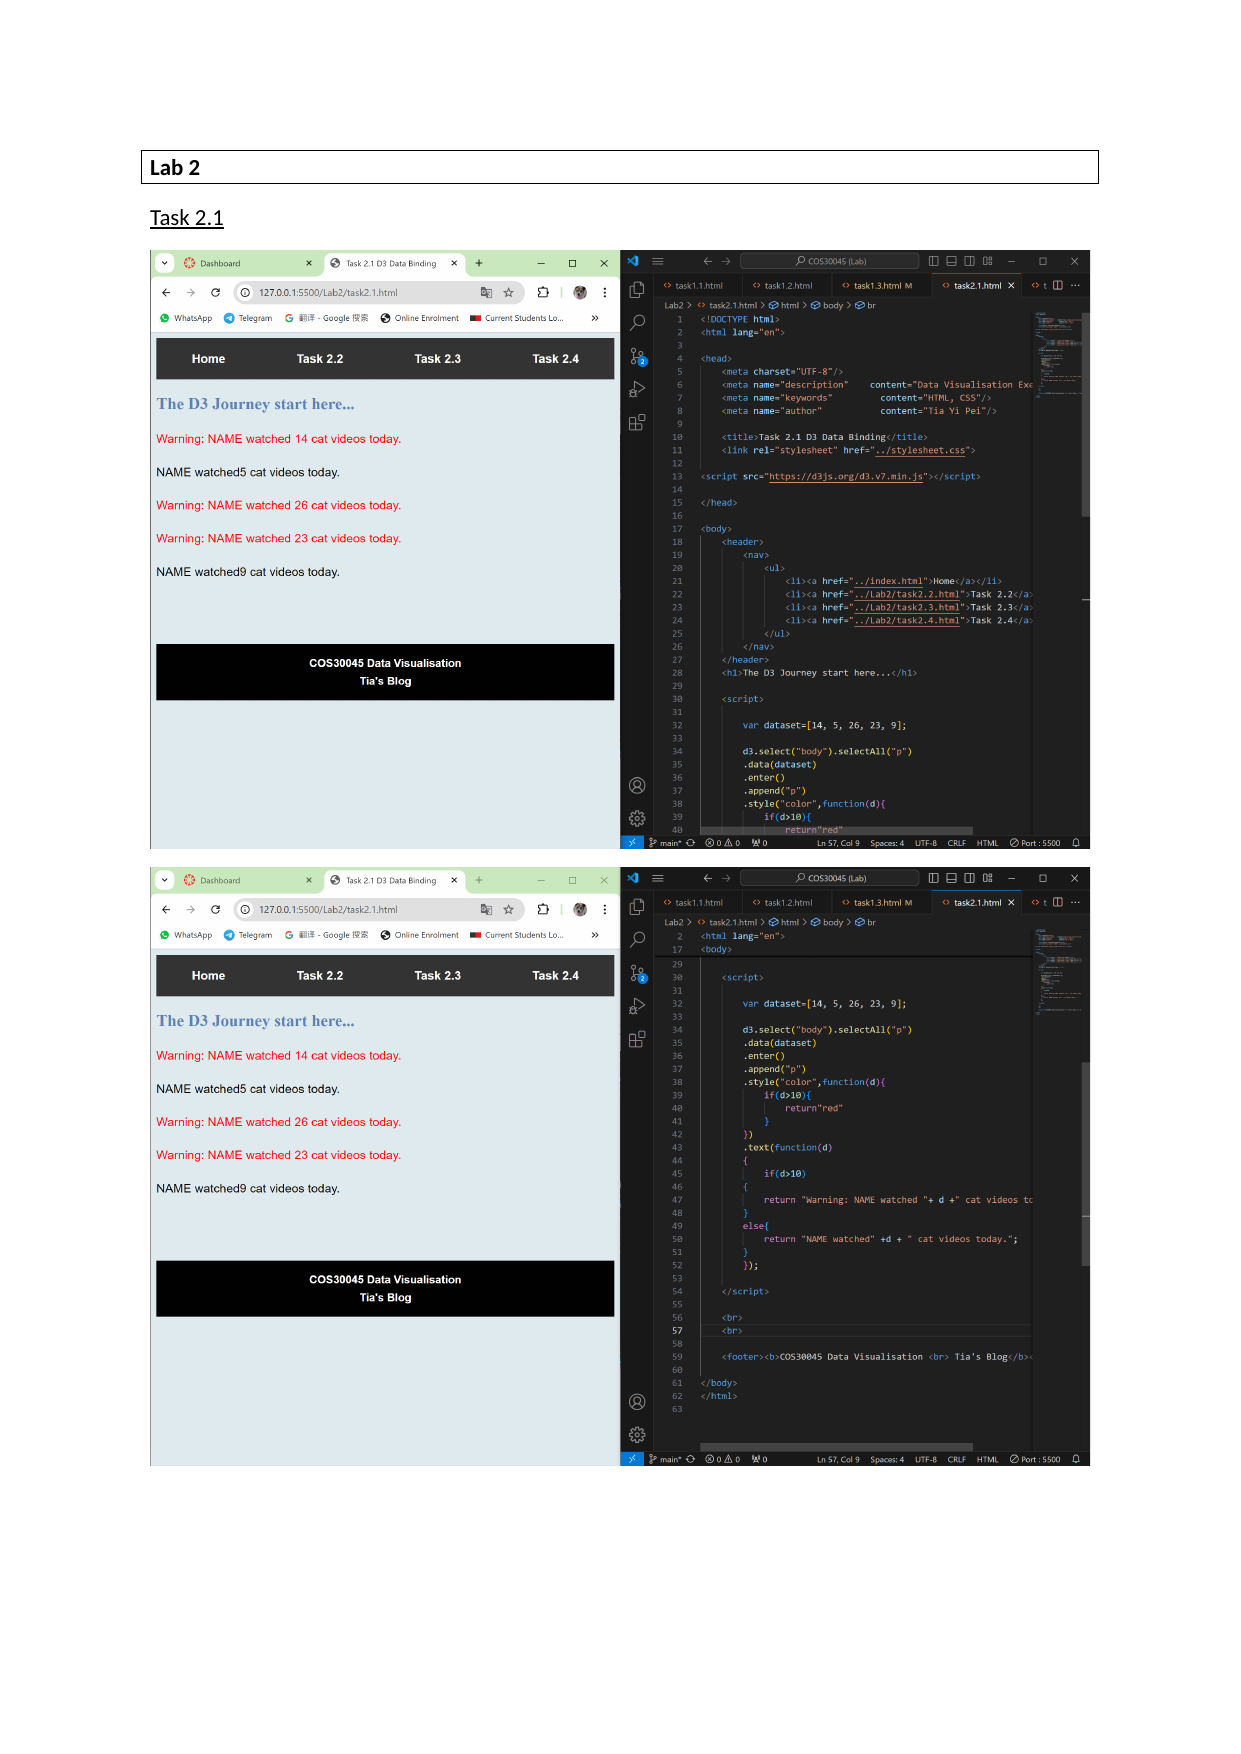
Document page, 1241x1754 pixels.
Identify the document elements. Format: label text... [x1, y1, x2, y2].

picture [150, 250, 1091, 849]
text Task 2.1 [150, 203, 1090, 231]
text Lab 2 [142, 151, 1098, 183]
picture [150, 867, 1091, 1466]
